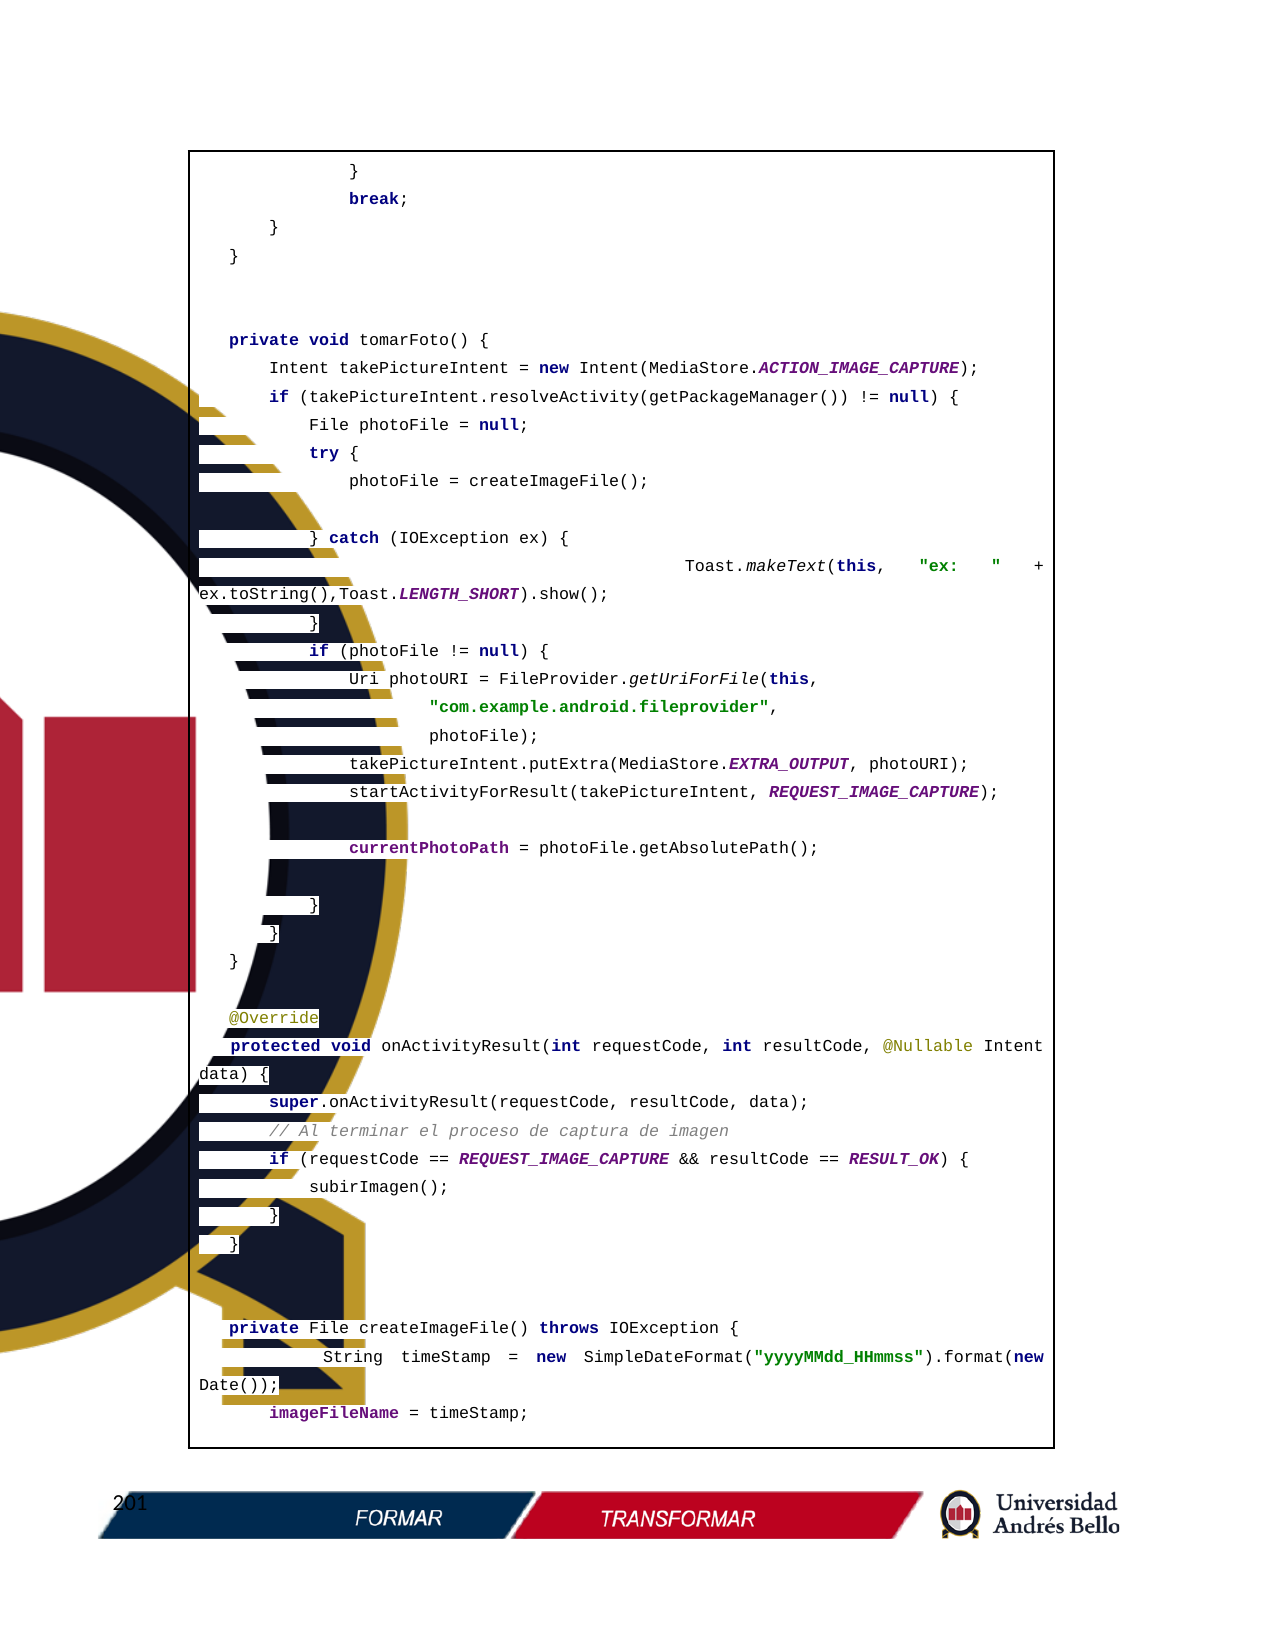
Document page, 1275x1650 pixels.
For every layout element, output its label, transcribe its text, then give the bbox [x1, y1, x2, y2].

picture [97, 1489, 1120, 1539]
picture [0, 299, 188, 1423]
